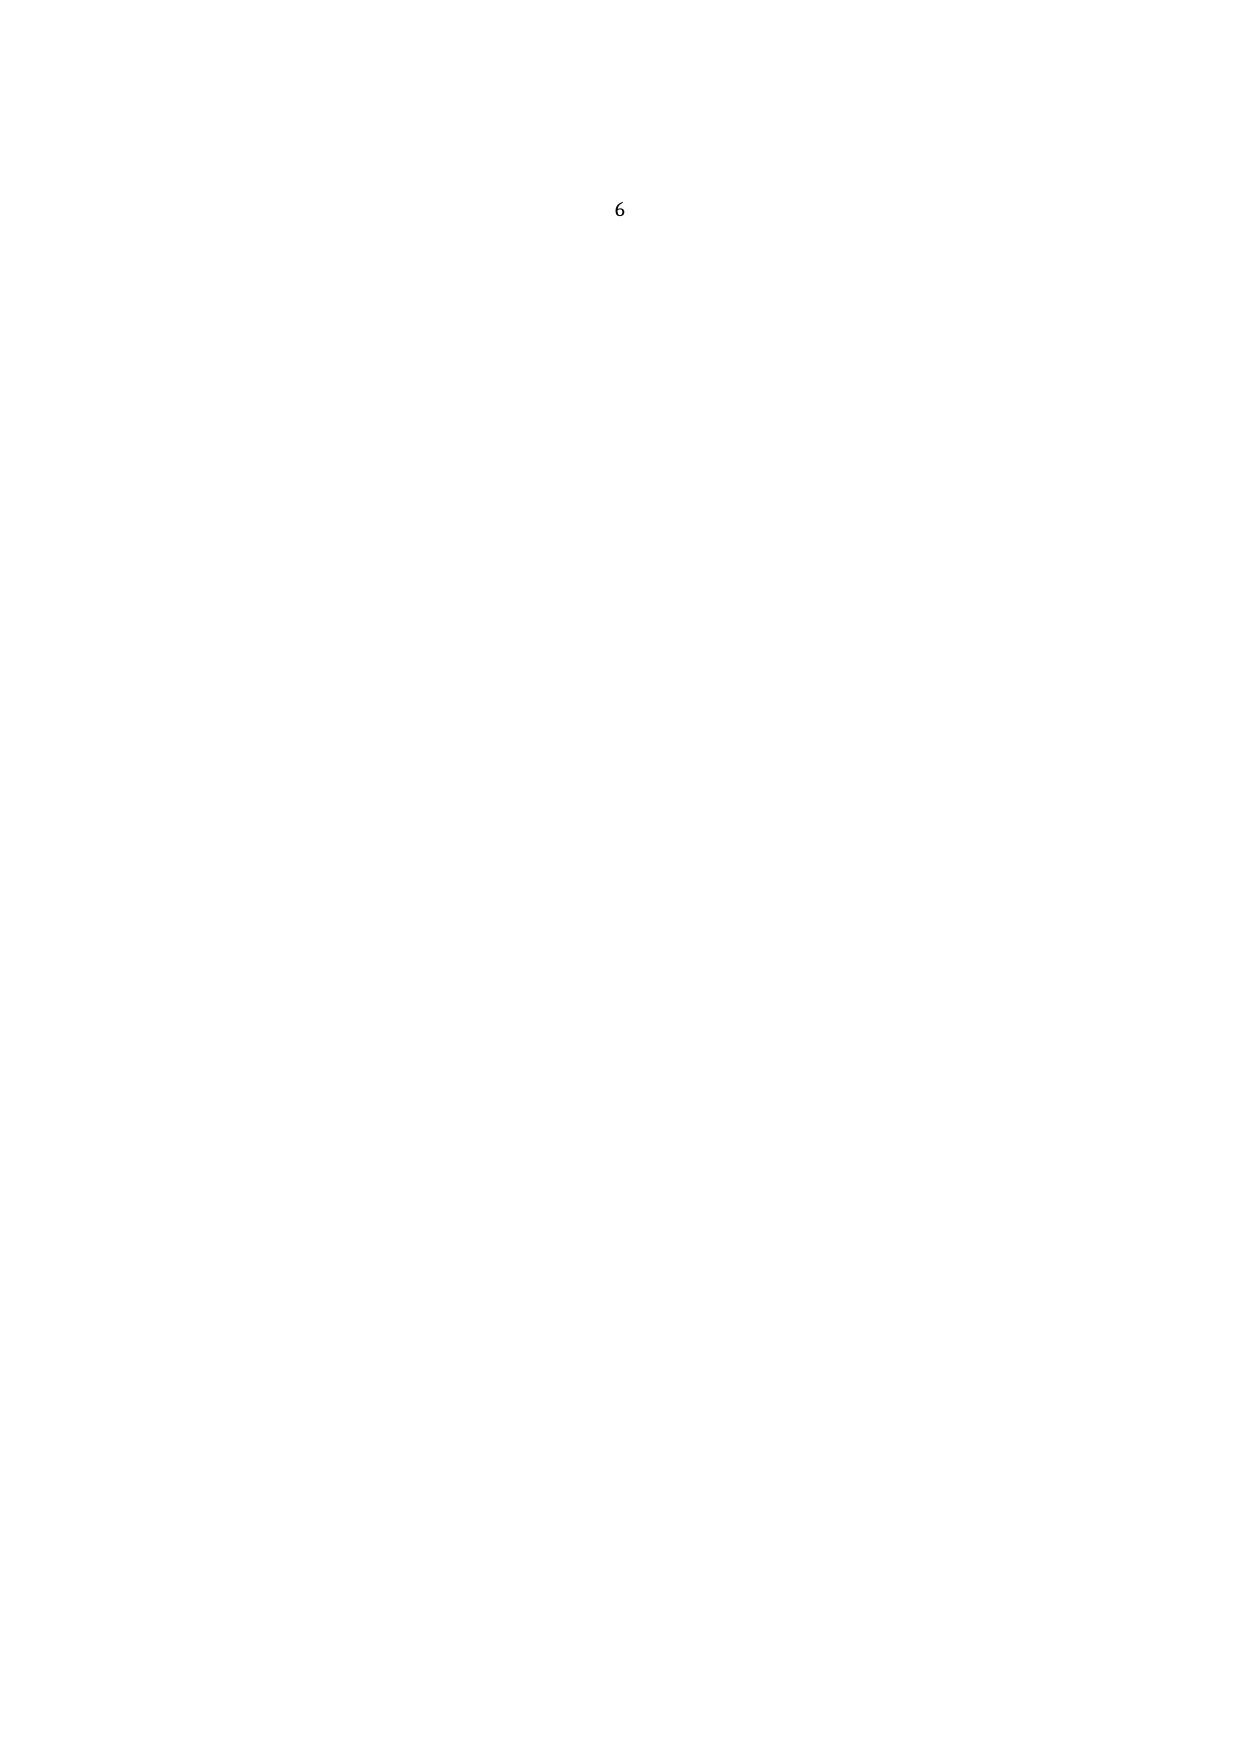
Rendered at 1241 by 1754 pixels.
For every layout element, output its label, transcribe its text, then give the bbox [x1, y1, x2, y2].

text 6 [135, 198, 1104, 222]
